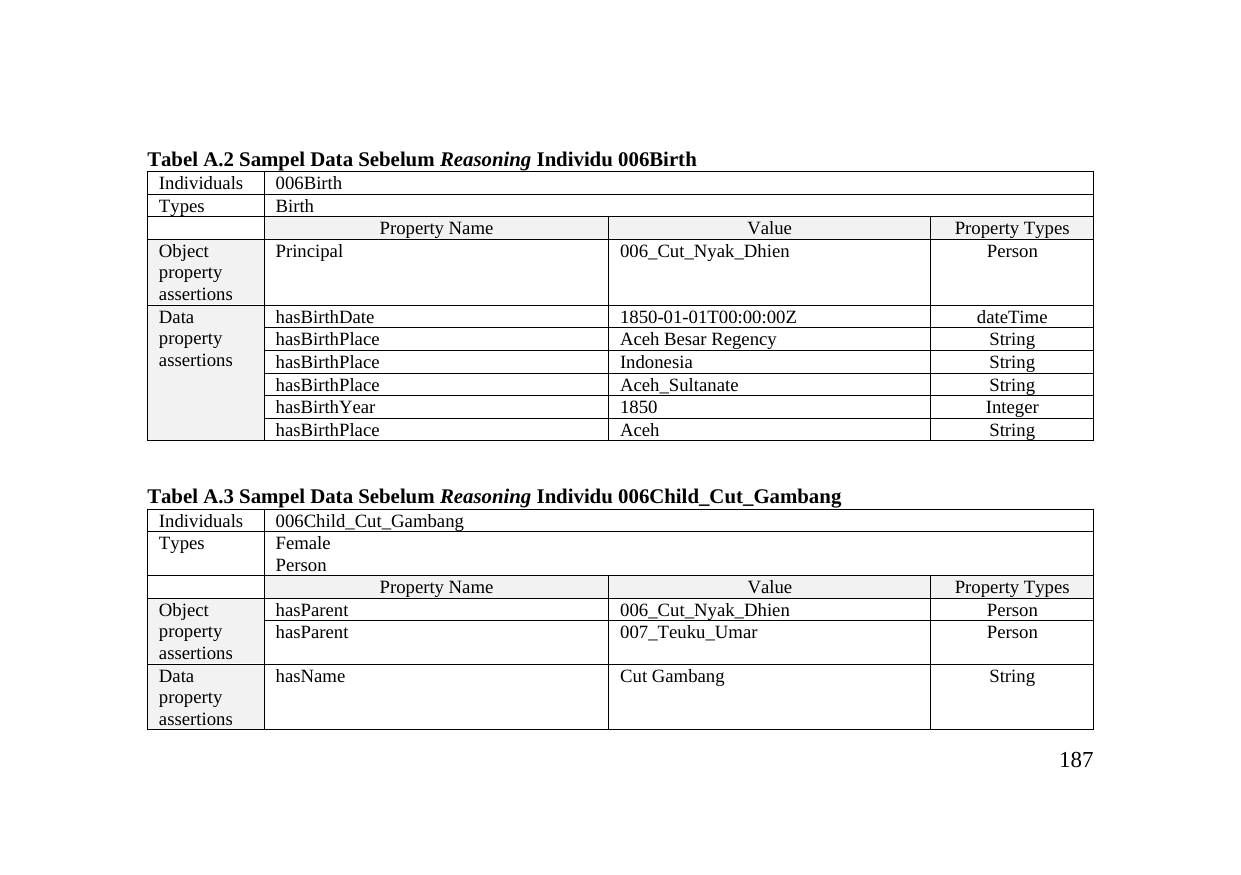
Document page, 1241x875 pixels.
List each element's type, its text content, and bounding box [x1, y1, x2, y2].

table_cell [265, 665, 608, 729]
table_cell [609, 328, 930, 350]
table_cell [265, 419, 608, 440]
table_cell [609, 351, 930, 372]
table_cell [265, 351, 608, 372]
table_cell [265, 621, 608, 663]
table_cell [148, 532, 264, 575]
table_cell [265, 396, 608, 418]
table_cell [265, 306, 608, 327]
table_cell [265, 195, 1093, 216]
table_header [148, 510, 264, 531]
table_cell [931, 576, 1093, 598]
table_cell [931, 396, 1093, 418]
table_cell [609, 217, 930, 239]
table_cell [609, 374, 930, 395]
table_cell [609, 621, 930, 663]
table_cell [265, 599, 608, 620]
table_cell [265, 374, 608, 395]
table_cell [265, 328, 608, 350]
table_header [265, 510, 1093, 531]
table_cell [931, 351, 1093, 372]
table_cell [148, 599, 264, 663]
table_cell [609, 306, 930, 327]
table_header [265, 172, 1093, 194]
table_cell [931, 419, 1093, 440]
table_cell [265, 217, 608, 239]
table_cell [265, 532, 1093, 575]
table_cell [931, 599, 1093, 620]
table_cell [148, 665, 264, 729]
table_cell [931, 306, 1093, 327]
text Tabel A.3 Sampel Data Sebelum Reasoning Individu 006Child_Cut_Gambang [147, 484, 1093, 508]
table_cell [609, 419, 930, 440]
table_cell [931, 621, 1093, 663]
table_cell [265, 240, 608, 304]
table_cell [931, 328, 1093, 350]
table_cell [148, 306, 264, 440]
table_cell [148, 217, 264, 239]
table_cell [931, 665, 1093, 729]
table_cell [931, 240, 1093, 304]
text Tabel A.2 Sampel Data Sebelum Reasoning Individu 006Birth [147, 147, 1093, 171]
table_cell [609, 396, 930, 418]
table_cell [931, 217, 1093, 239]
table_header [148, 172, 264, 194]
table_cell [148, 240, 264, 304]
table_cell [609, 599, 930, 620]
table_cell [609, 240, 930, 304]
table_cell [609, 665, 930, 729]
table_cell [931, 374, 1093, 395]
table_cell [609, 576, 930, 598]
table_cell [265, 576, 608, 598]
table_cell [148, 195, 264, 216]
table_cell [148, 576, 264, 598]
